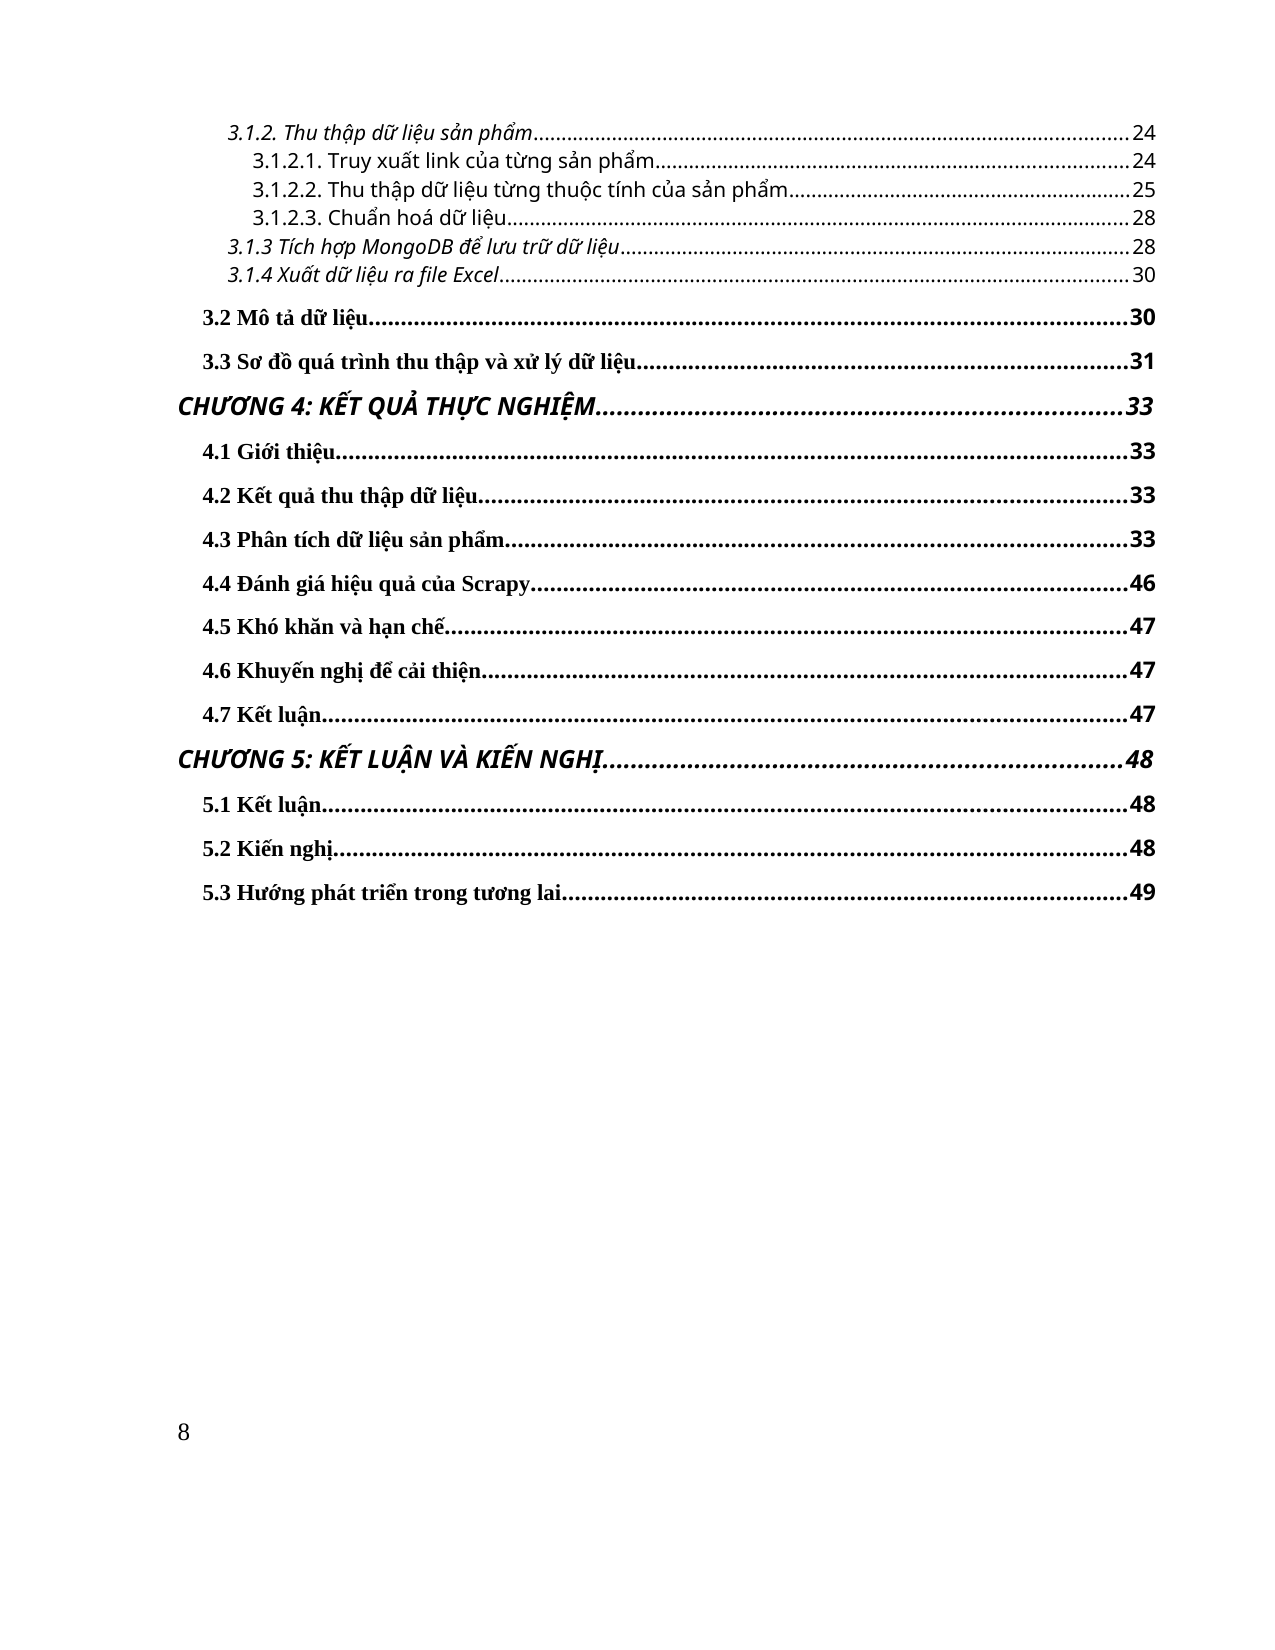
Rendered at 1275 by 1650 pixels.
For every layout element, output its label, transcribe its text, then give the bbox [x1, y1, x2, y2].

text 4.4 Đánh giá hiệu quả của Scrapy 46 [202, 567, 1157, 598]
text 5.2 Kiến nghị 48 [202, 832, 1157, 863]
text 3.1.2.3. Chuẩn hoá dữ liệu 28 [252, 203, 1157, 232]
text 3.1.4 Xuất dữ liệu ra file Excel 30 [227, 260, 1157, 289]
text 3.2 Mô tả dữ liệu 30 [202, 301, 1157, 332]
text 5.3 Hướng phát triển trong tương lai 49 [202, 876, 1157, 907]
text CHƯƠNG 4: KẾT QUẢ THỰC NGHIỆM 33 [177, 389, 1157, 423]
text 3.1.2.1. Truy xuất link của từng sản phẩm 24 [252, 147, 1157, 175]
text 4.1 Giới thiệu 33 [202, 435, 1157, 467]
text 5.1 Kết luận 48 [202, 788, 1157, 819]
text 4.6 Khuyến nghị để cải thiện 47 [202, 654, 1157, 685]
text 3.3 Sơ đồ quá trình thu thập và xử lý dữ liệu 31 [202, 345, 1157, 376]
text 4.2 Kết quả thu thập dữ liệu 33 [202, 479, 1157, 510]
text 4.3 Phân tích dữ liệu sản phẩm 33 [202, 523, 1157, 554]
text 4.5 Khó khăn và hạn chế 47 [202, 610, 1157, 642]
text 3.1.3 Tích hợp MongoDB để lưu trữ dữ liệu 28 [227, 232, 1157, 260]
text CHƯƠNG 5: KẾT LUẬN VÀ KIẾN NGHỊ 48 [177, 742, 1157, 776]
text 3.1.2.2. Thu thập dữ liệu từng thuộc tính của sản phẩm 25 [252, 175, 1157, 203]
text 3.1.2. Thu thập dữ liệu sản phẩm 24 [227, 118, 1157, 147]
text 4.7 Kết luận 47 [202, 698, 1157, 729]
